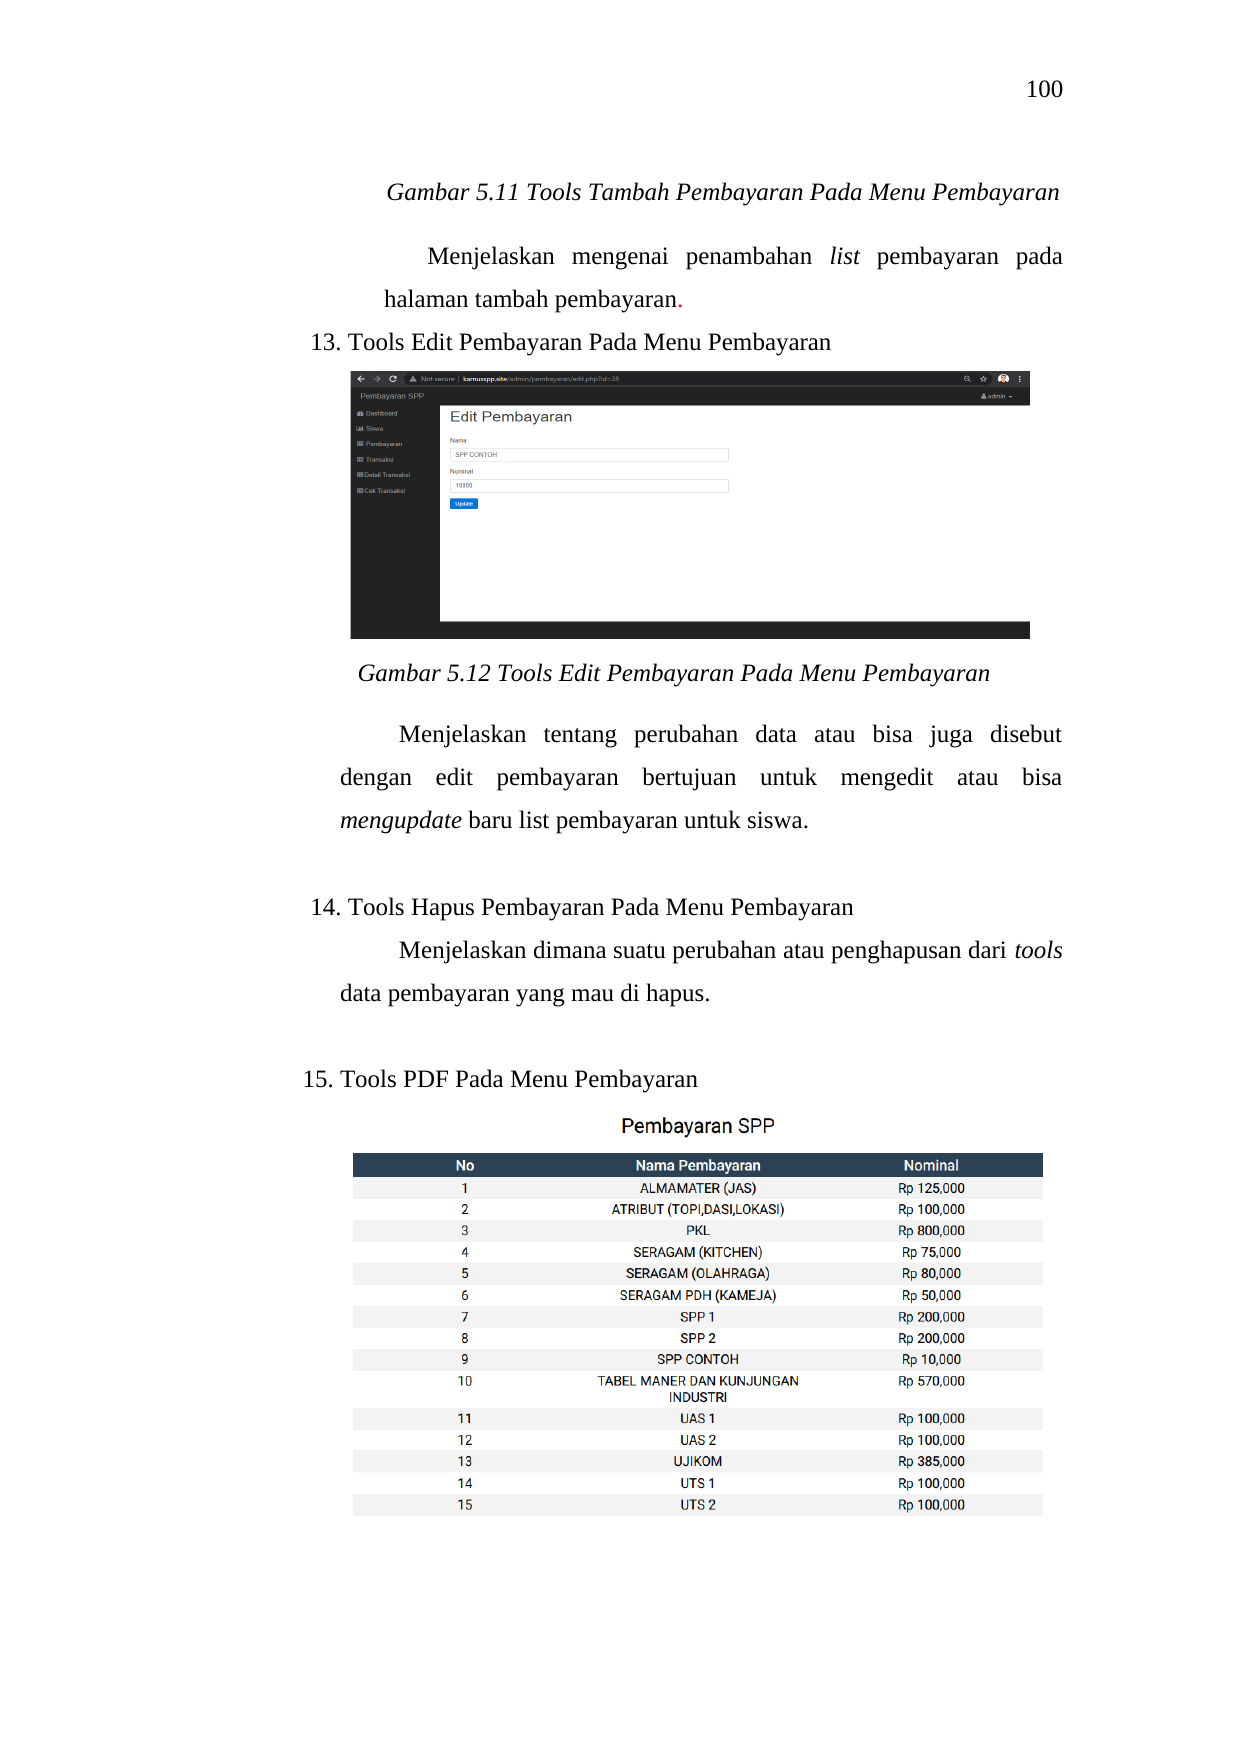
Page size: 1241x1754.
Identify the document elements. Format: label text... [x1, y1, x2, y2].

list Gambar 5.12 Tools Edit Pembayaran Pada Menu Pembayaran [281, 658, 1063, 687]
list Menjelaskan tentang perubahan data atau bisa juga disebut dengan edit pembayaran bertujuan untuk mengedit atau bisa mengupdate baru list pembayaran untuk siswa. [340, 719, 1063, 834]
list Menjelaskan dimana suatu perubahan atau penghapusan dari tools data pembayaran yang mau di hapus. [340, 935, 1063, 1007]
list Tools PDF Pada Menu Pembayaran [302, 1064, 1063, 1093]
list Menjelaskan mengenai penambahan list pembayaran pada halaman tambah pembayaran. [384, 241, 1063, 313]
picture [336, 1107, 1063, 1541]
text Gambar 5.11 Tools Tambah Pembayaran Pada Menu Pembayaran [236, 177, 1063, 206]
list 14. Tools Hapus Pembayaran Pada Menu Pembayaran [310, 892, 1063, 920]
list 13. Tools Edit Pembayaran Pada Menu Pembayaran [310, 327, 1063, 356]
picture [350, 371, 1030, 639]
